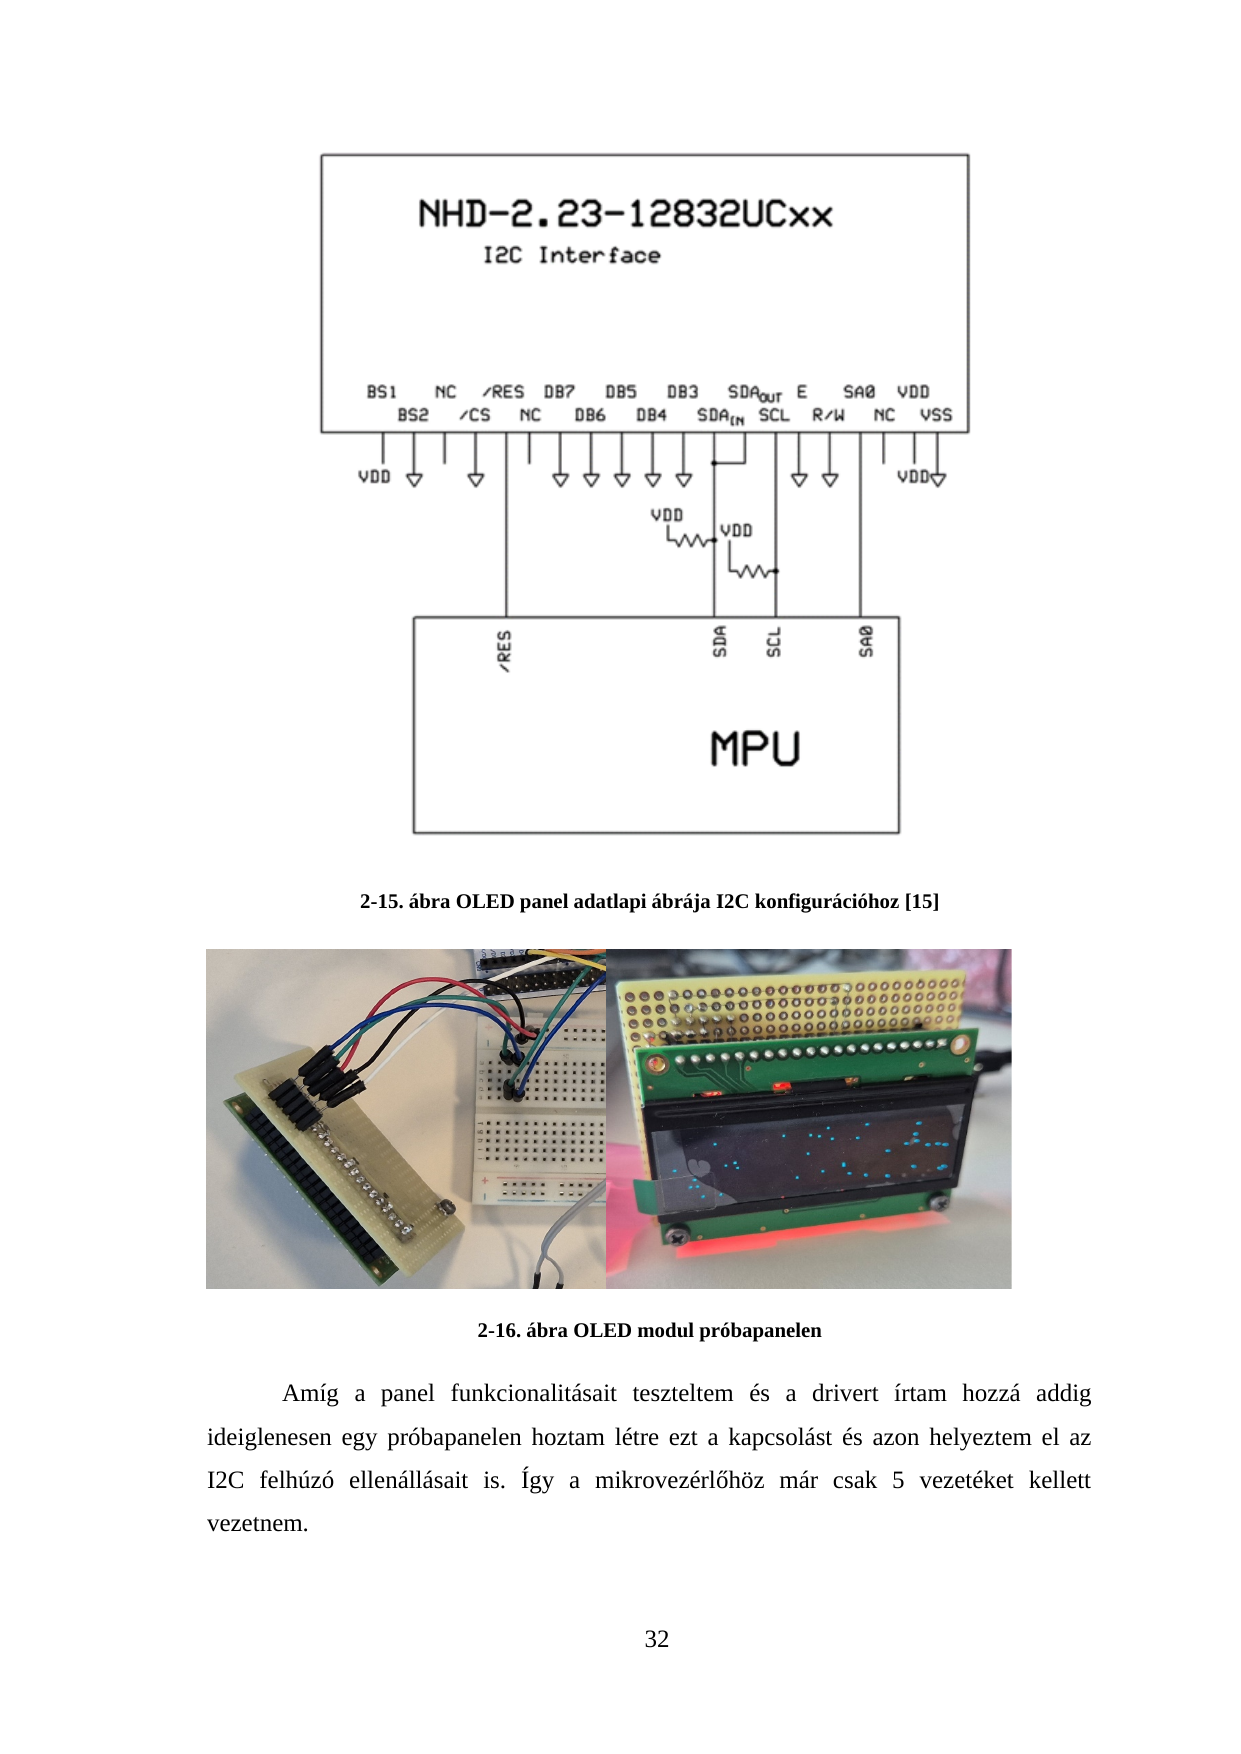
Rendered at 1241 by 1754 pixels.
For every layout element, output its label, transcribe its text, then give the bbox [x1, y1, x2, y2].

text 2-11. ábra OLED panel adatlapi ábrája I2C konfigurációhoz [207, 889, 1092, 913]
text Amíg a panel funkcionalitásait teszteltem és a drivert írtam hozzá addig ideiglenesen egy próbapanelen hoztam létre ezt a kapcsolást és azon helyeztem el az I2C felhúzó ellenállásait is. Így a mikrovezérlőhöz már csak 5 vezetéket kellett vezetnem. [207, 1378, 1092, 1537]
picture [206, 949, 1012, 1289]
picture [310, 147, 989, 862]
